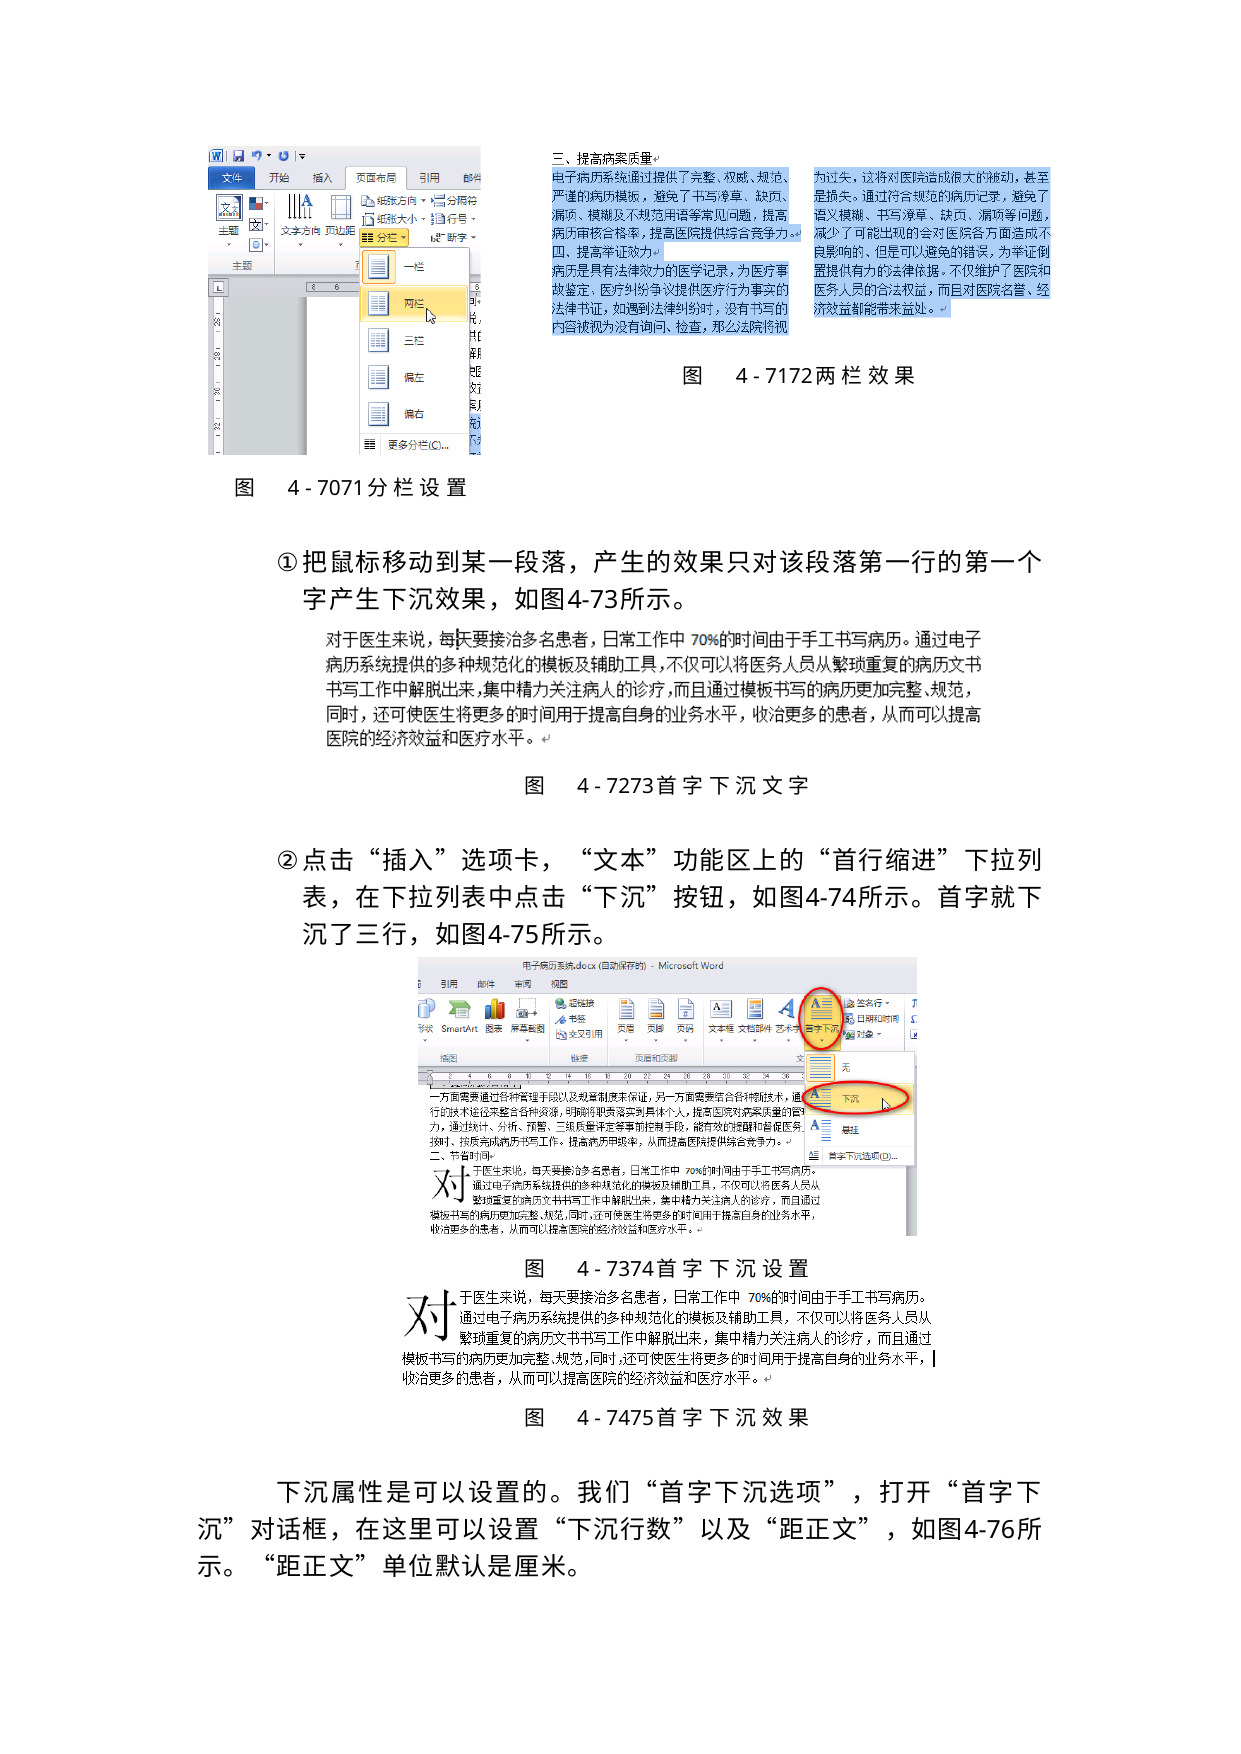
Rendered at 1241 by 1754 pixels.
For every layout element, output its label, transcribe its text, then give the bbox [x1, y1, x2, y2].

table_header 图 4 - 首字下沉文字 [239, 617, 1074, 803]
picture [540, 147, 1059, 336]
table_header 图 4 - 分栏设置 [186, 133, 522, 505]
picture [418, 957, 917, 1236]
table_cell 图 4 - 首字下沉效果 [239, 1286, 1074, 1435]
picture [208, 146, 481, 455]
list 点击“插入”选项卡，“文本”功能区上的“首行缩进”下拉列表，在下拉列表中点击“下沉”按钮，如图4-74所示。首字就下沉了三行，如图4-75所示。 [250, 840, 1043, 951]
list 下沉属性是可以设置的。我们“首字下沉选项”，打开“首字下沉”对话框，在这里可以设置“下沉行数”以及“距正文”，如图4-76所示。“距正文”单位默认是厘米。 [197, 1472, 1043, 1583]
list 把鼠标移动到某一段落，产生的效果只对该段落第一行的第一个字产生下沉效果，如图4-73所示。 [250, 542, 1043, 617]
picture [391, 1287, 943, 1391]
table_header 图 4 - 两栏效果 [522, 133, 1074, 505]
table_header 图 4 - 首字下沉设置 [239, 951, 1074, 1286]
picture [312, 625, 1002, 751]
